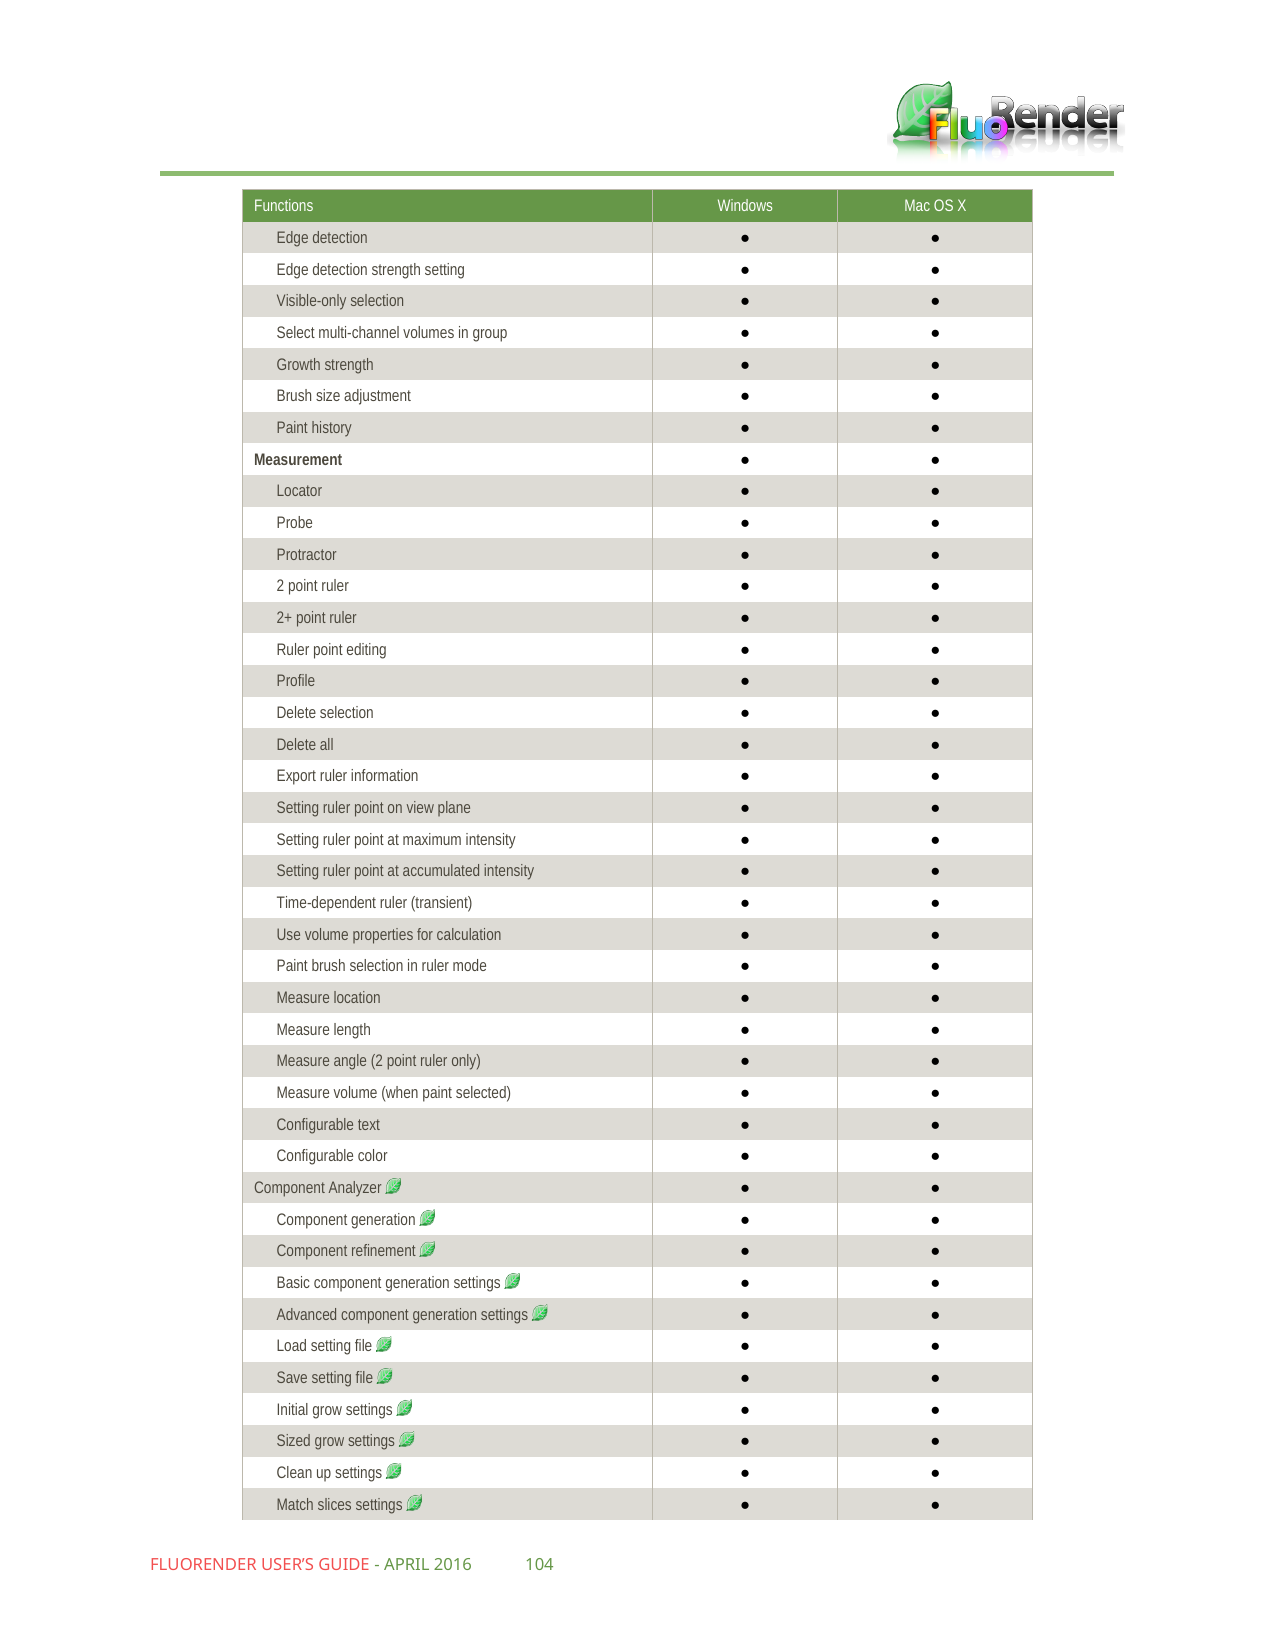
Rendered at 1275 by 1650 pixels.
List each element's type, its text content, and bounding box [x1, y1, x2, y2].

table_cell Ruler point editing [243, 633, 652, 665]
table_cell Sized grow settings [243, 1425, 652, 1457]
table_cell Setting ruler point at accumulated intensity [243, 855, 652, 887]
table_cell ● [838, 1488, 1032, 1520]
table_cell ● [838, 855, 1032, 887]
table_cell ● [838, 665, 1032, 697]
table_cell ● [653, 1077, 837, 1108]
table_cell Basic component generation settings [243, 1267, 652, 1298]
table_cell Delete selection [243, 697, 652, 728]
table_cell ● [653, 253, 837, 285]
table_cell ● [653, 1013, 837, 1045]
table_cell ● [838, 570, 1032, 602]
table_cell ● [653, 1235, 837, 1267]
table_cell ● [838, 1077, 1032, 1108]
table_cell ● [838, 1362, 1032, 1393]
picture [419, 1241, 435, 1257]
table_cell Brush size adjustment [243, 380, 652, 412]
table_cell Probe [243, 507, 652, 538]
table_cell ● [653, 1330, 837, 1362]
picture [376, 1336, 392, 1352]
table_cell ● [653, 285, 837, 317]
table_cell Load setting file [243, 1330, 652, 1362]
table_cell Configurable color [243, 1140, 652, 1172]
table_cell ● [838, 285, 1032, 317]
table_cell ● [838, 1267, 1032, 1298]
picture [398, 1431, 415, 1447]
table_cell Setting ruler point on view plane [243, 792, 652, 823]
table_cell ● [653, 317, 837, 348]
table_cell ● [838, 317, 1032, 348]
table_cell Edge detection [243, 222, 652, 253]
table_cell ● [838, 760, 1032, 792]
table_cell Edge detection strength setting [243, 253, 652, 285]
table_cell ● [838, 950, 1032, 982]
table_header Functions [243, 190, 652, 222]
picture [887, 75, 1125, 165]
table_cell ● [838, 823, 1032, 855]
picture [419, 1209, 435, 1226]
table_cell ● [838, 507, 1032, 538]
table_cell ● [653, 950, 837, 982]
table_cell 2+ point ruler [243, 602, 652, 633]
table_cell Use volume properties for calculation [243, 918, 652, 950]
table_cell Clean up settings [243, 1457, 652, 1488]
table_header Windows [653, 190, 837, 222]
table_cell ● [653, 760, 837, 792]
table_cell ● [838, 1298, 1032, 1330]
table_cell Paint brush selection in ruler mode [243, 950, 652, 982]
table_cell ● [653, 1267, 837, 1298]
table_cell ● [653, 697, 837, 728]
picture [406, 1494, 422, 1511]
table_cell ● [838, 412, 1032, 443]
table_cell ● [838, 538, 1032, 570]
table_cell ● [653, 443, 837, 475]
table_cell ● [653, 538, 837, 570]
table_cell ● [653, 982, 837, 1013]
table_cell ● [838, 1140, 1032, 1172]
table_cell ● [653, 728, 837, 760]
table_cell ● [653, 507, 837, 538]
table_cell Growth strength [243, 348, 652, 380]
table_cell ● [653, 1488, 837, 1520]
table_cell ● [653, 1393, 837, 1425]
table_cell Measure length [243, 1013, 652, 1045]
table_cell ● [653, 633, 837, 665]
table_cell ● [838, 1425, 1032, 1457]
table_cell ● [653, 1425, 837, 1457]
table_cell ● [838, 1203, 1032, 1235]
table_cell ● [653, 887, 837, 918]
table_cell ● [838, 1045, 1032, 1077]
table_cell Delete all [243, 728, 652, 760]
table_cell Advanced component generation settings [243, 1298, 652, 1330]
table_cell ● [653, 475, 837, 507]
picture [376, 1368, 393, 1384]
table_cell Protractor [243, 538, 652, 570]
table_cell ● [653, 855, 837, 887]
table_cell ● [838, 348, 1032, 380]
table_cell ● [653, 1362, 837, 1393]
table_cell Configurable text [243, 1108, 652, 1140]
table_cell ● [653, 222, 837, 253]
table_header Mac OS X [838, 190, 1032, 222]
table_cell ● [838, 1172, 1032, 1203]
table_cell ● [838, 380, 1032, 412]
table_cell Setting ruler point at maximum intensity [243, 823, 652, 855]
table_cell Time-dependent ruler (transient) [243, 887, 652, 918]
table_cell Component generation [243, 1203, 652, 1235]
table_cell ● [838, 792, 1032, 823]
table_cell ● [653, 1045, 837, 1077]
table_cell Initial grow settings [243, 1393, 652, 1425]
table_cell Measurement [243, 443, 652, 475]
table_cell ● [653, 1298, 837, 1330]
table_cell Component Analyzer [243, 1172, 652, 1203]
picture [531, 1304, 548, 1321]
table_cell Profile [243, 665, 652, 697]
table_cell ● [653, 602, 837, 633]
table_cell Paint history [243, 412, 652, 443]
table_cell ● [653, 1108, 837, 1140]
table_cell 2 point ruler [243, 570, 652, 602]
table_cell ● [653, 380, 837, 412]
picture [396, 1399, 412, 1416]
table_cell ● [838, 1330, 1032, 1362]
picture [504, 1273, 520, 1289]
picture [385, 1463, 402, 1479]
table_cell ● [838, 1108, 1032, 1140]
table_cell ● [838, 1013, 1032, 1045]
table_cell ● [653, 1172, 837, 1203]
table_cell ● [838, 728, 1032, 760]
table_cell Measure location [243, 982, 652, 1013]
table_cell ● [838, 253, 1032, 285]
table_cell ● [838, 1235, 1032, 1267]
table_cell ● [838, 697, 1032, 728]
table_cell ● [838, 602, 1032, 633]
table_cell Component refinement [243, 1235, 652, 1267]
table_cell ● [653, 348, 837, 380]
table_cell ● [653, 823, 837, 855]
table_cell ● [838, 918, 1032, 950]
table_cell ● [838, 1457, 1032, 1488]
table_cell ● [838, 887, 1032, 918]
table_cell ● [838, 982, 1032, 1013]
table_cell ● [838, 633, 1032, 665]
table_cell Save setting file [243, 1362, 652, 1393]
picture [385, 1178, 401, 1194]
table_cell ● [838, 1393, 1032, 1425]
table_cell ● [653, 792, 837, 823]
table_cell ● [653, 412, 837, 443]
table_cell ● [653, 918, 837, 950]
table_cell ● [653, 1203, 837, 1235]
table_cell Measure angle (2 point ruler only) [243, 1045, 652, 1077]
table_cell ● [653, 1140, 837, 1172]
table_cell Match slices settings [243, 1488, 652, 1520]
table_cell ● [838, 222, 1032, 253]
table_cell ● [653, 570, 837, 602]
table_cell Visible-only selection [243, 285, 652, 317]
table_cell Select multi-channel volumes in group [243, 317, 652, 348]
table_cell ● [653, 665, 837, 697]
table_cell Export ruler information [243, 760, 652, 792]
table_cell Measure volume (when paint selected) [243, 1077, 652, 1108]
table_cell ● [838, 475, 1032, 507]
table_cell ● [838, 443, 1032, 475]
table_cell ● [653, 1457, 837, 1488]
table_cell Locator [243, 475, 652, 507]
